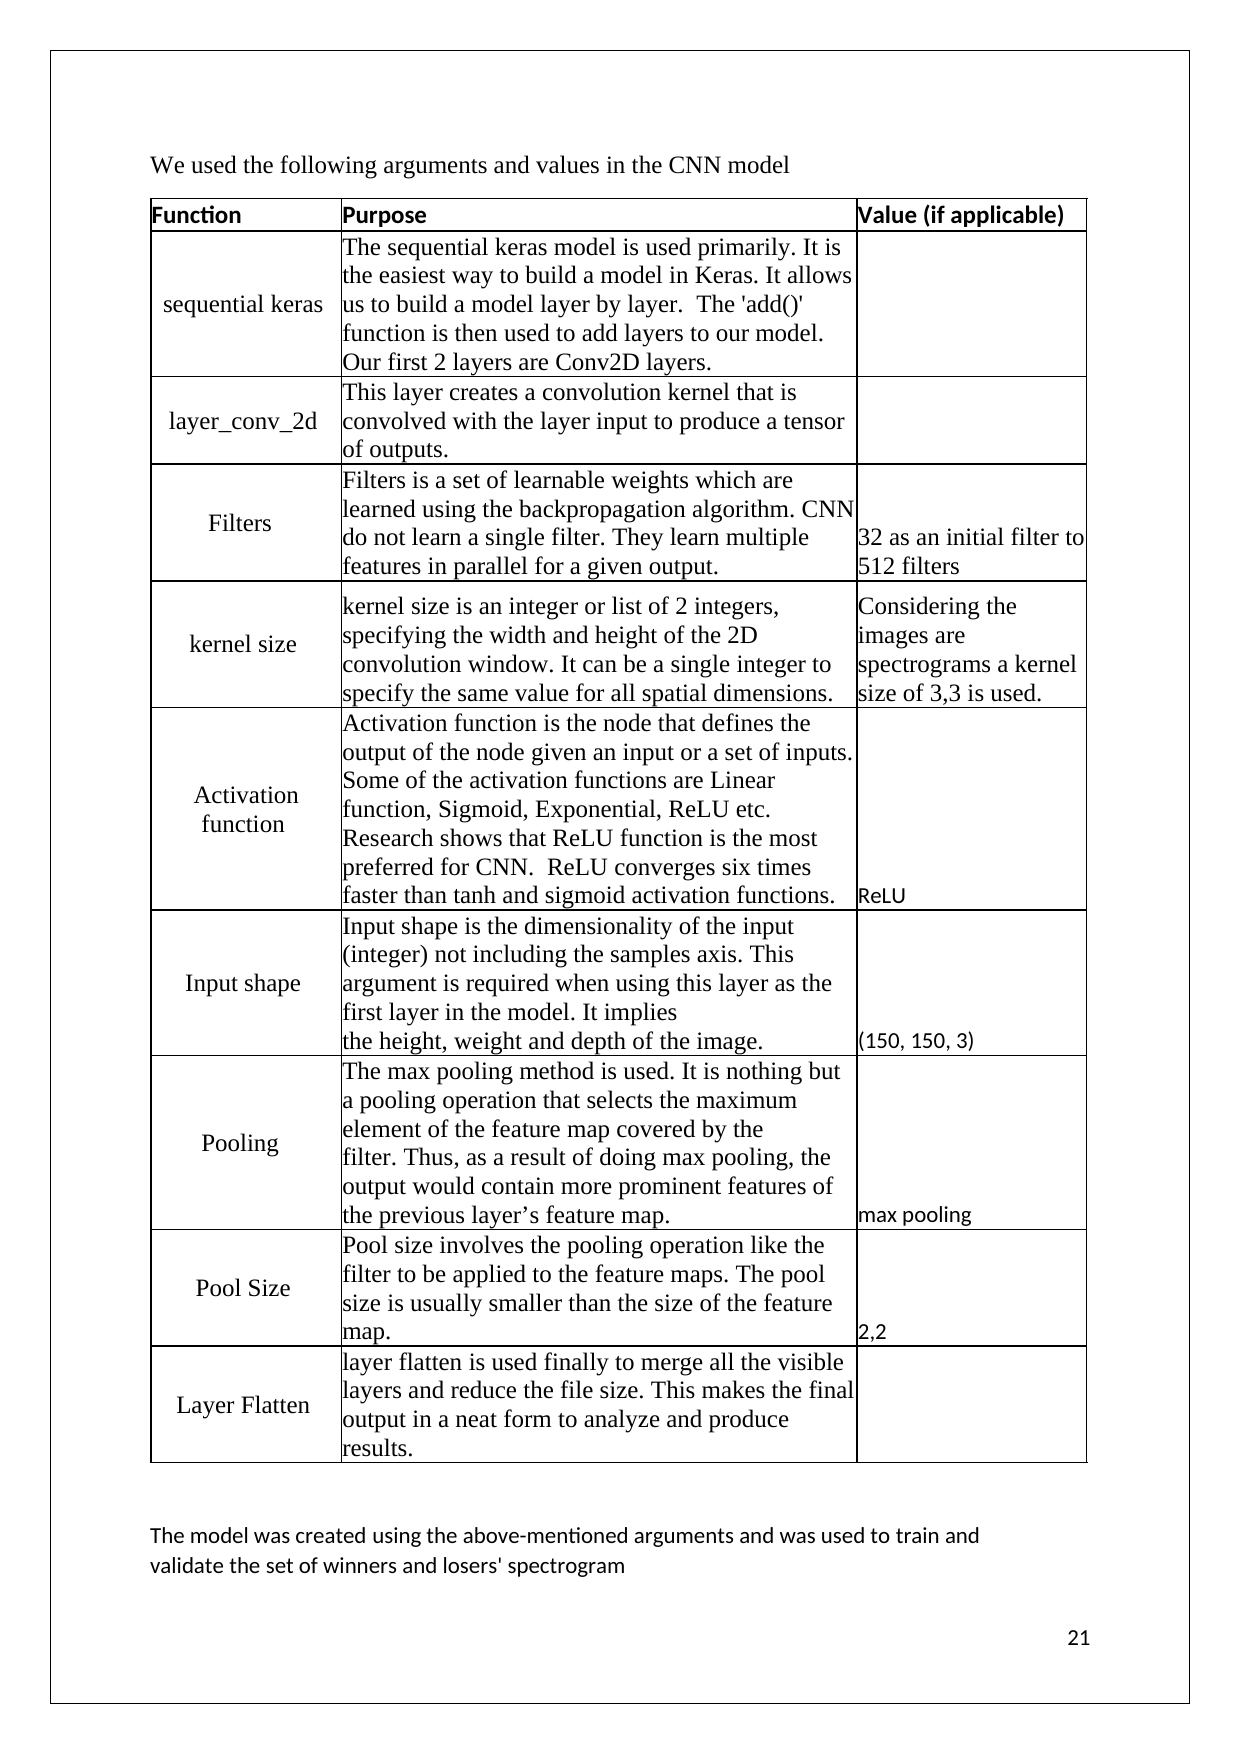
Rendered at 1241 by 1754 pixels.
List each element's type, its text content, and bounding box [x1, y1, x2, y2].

table_cell Filters [152, 465, 341, 580]
table_cell Layer Flatten [152, 1347, 341, 1462]
table_cell [858, 377, 1086, 463]
table_cell Pooling [152, 1056, 341, 1229]
table_cell [858, 232, 1086, 376]
table_cell Input shape [152, 911, 341, 1054]
table_cell max pooling [858, 1056, 1086, 1229]
table_cell Activation function is the node that defines the output of the node given an input or a set of inputs. Some of the activation functions are Linear function, Sigmoid, Exponential, ReLU etc. Research shows that ReLU function is the most preferred for CNN. ReLU converges six times faster than tanh and sigmoid activation functions. [342, 708, 856, 909]
table_cell kernel size [152, 582, 341, 706]
text The model was created using the above-mentioned arguments and was used to train and validate the set of winners and losers' spectrogram [150, 1521, 1090, 1579]
table_cell The sequential keras model is used primarily. It is the easiest way to build a model in Keras. It allows us to build a model layer by layer. The 'add()' function is then used to add layers to our model. Our first 2 layers are Conv2D layers. [342, 232, 856, 376]
table_cell layer flatten is used finally to merge all the visible layers and reduce the file size. This makes the final output in a neat form to analyze and produce results. [342, 1347, 856, 1462]
table_header Value (if applicable) [858, 199, 1086, 230]
table_header Function [152, 199, 341, 230]
table_cell 32 as an initial filter to 512 filters [858, 465, 1086, 580]
table_cell This layer creates a convolution kernel that is convolved with the layer input to produce a tensor of outputs. [342, 377, 856, 463]
table_header Purpose [342, 199, 856, 230]
table_cell Filters is a set of learnable weights which are learned using the backpropagation algorithm. CNN do not learn a single filter. They learn multiple features in parallel for a given output. [342, 465, 856, 580]
table_cell Input shape is the dimensionality of the input (integer) not including the samples axis. This argument is required when using this layer as the first layer in the model. It implies the height, weight and depth of the image. [342, 911, 856, 1054]
table_cell layer_conv_2d [152, 377, 341, 463]
table_cell [858, 1347, 1086, 1462]
table_cell ReLU [858, 708, 1086, 909]
table_cell Considering the images are spectrograms a kernel size of 3,3 is used. [858, 582, 1086, 706]
table_cell kernel size is an integer or list of 2 integers, specifying the width and height of the 2D convolution window. It can be a single integer to specify the same value for all spatial dimensions. [342, 582, 856, 706]
table_cell sequential keras [152, 232, 341, 376]
table_cell 2,2 [858, 1230, 1086, 1345]
text We used the following arguments and values in the CNN model [150, 150, 1090, 179]
table_cell (150, 150, 3) [858, 911, 1086, 1054]
table_cell Pool size involves the pooling operation like the filter to be applied to the feature maps. The pool size is usually smaller than the size of the feature map. [342, 1230, 856, 1345]
table_cell Pool Size [152, 1230, 341, 1345]
table_cell The max pooling method is used. It is nothing but a pooling operation that selects the maximum element of the feature map covered by the filter. Thus, as a result of doing max pooling, the output would contain more prominent features of the previous layer’s feature map. [342, 1056, 856, 1229]
table_cell Activation function [152, 708, 341, 909]
